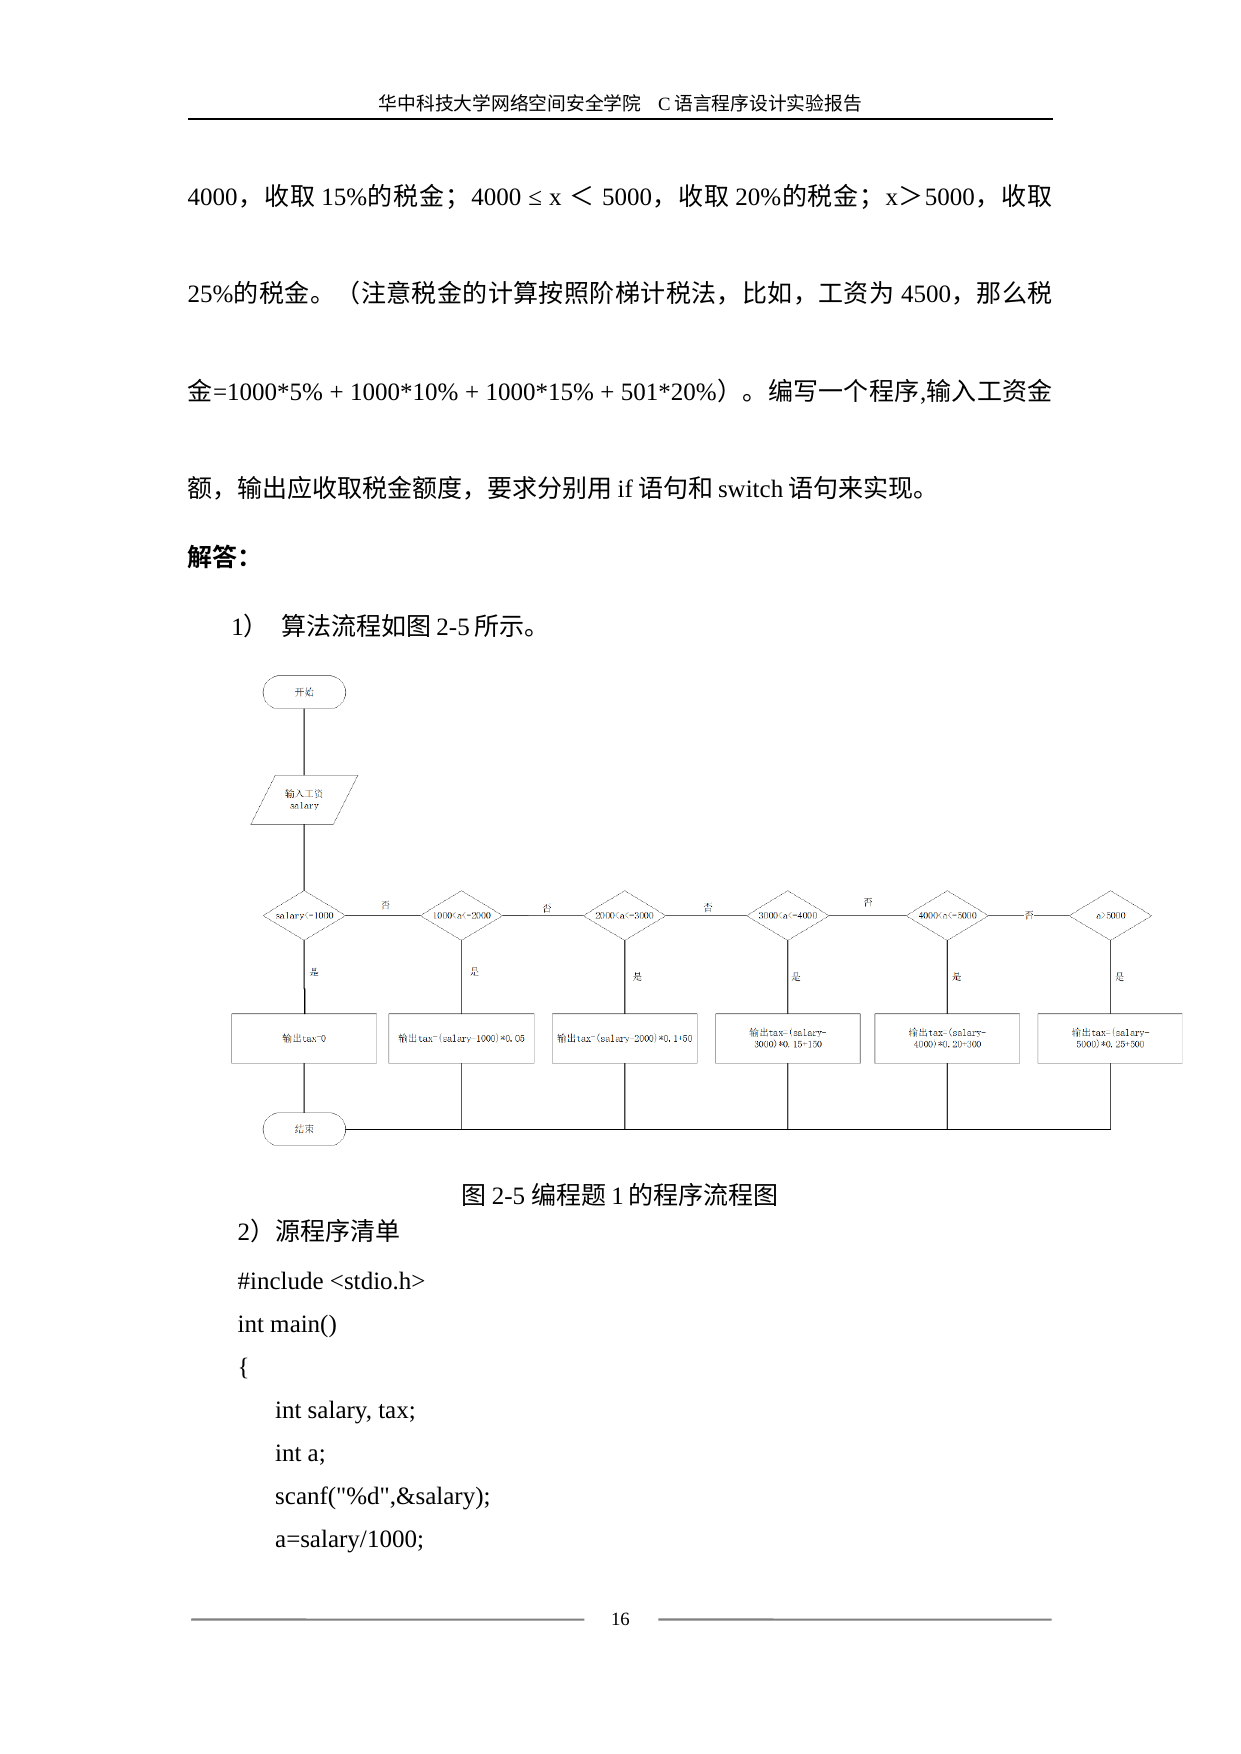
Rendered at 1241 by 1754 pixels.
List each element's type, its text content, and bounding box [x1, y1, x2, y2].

picture [231, 675, 1183, 1146]
text 解答： [187, 538, 1053, 574]
text int salary, tax; [187, 1395, 1053, 1424]
text 2）源程序清单 [187, 1211, 1053, 1248]
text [187, 162, 1053, 519]
text { [187, 1352, 1053, 1381]
text #include <stdio.h> [187, 1266, 1053, 1294]
text a=salary/1000; [187, 1524, 1053, 1553]
text scanf("%d",&salary); [187, 1481, 1053, 1510]
text int main() [187, 1309, 1053, 1338]
text int a; [187, 1438, 1053, 1467]
list 算法流程如图2-5所示。 [231, 592, 1053, 657]
text 图2-5 编程题1的程序流程图 [187, 1175, 1053, 1211]
